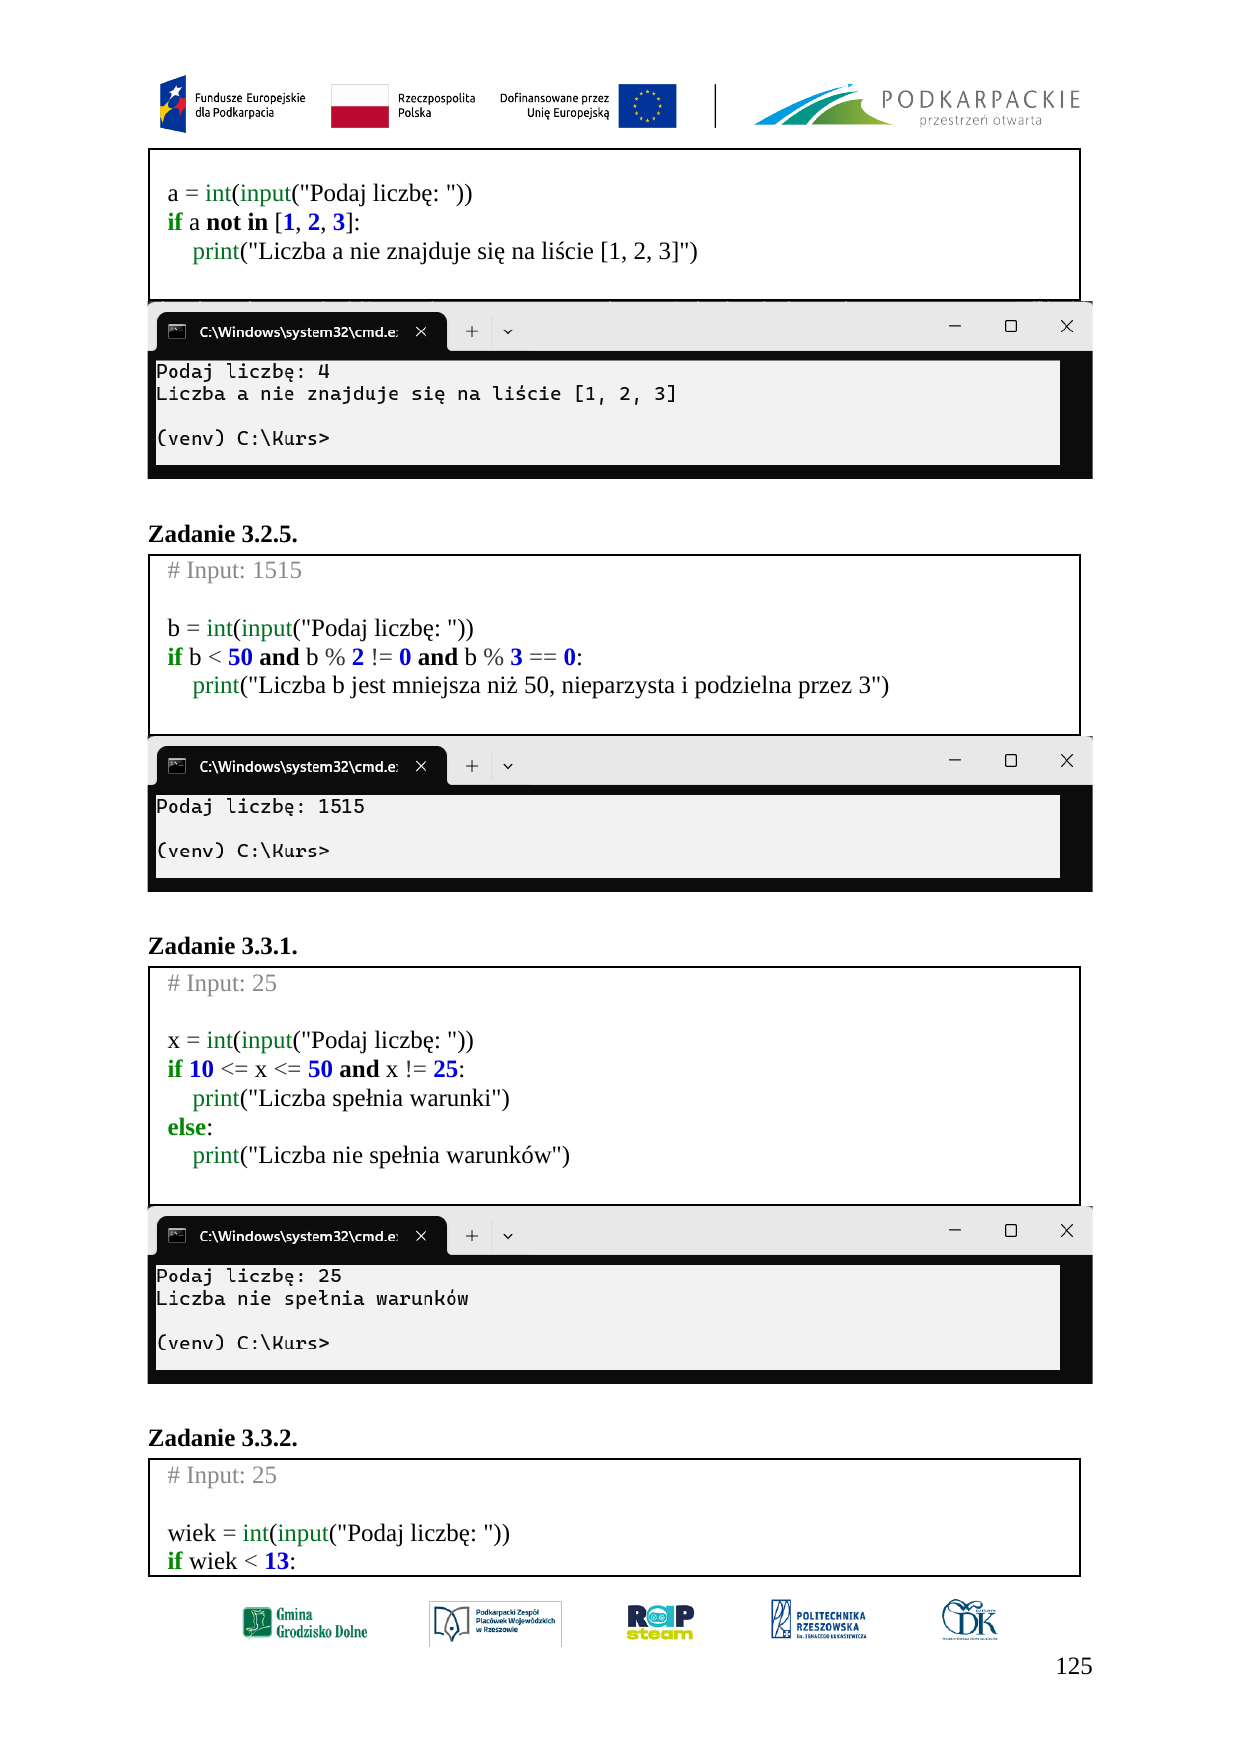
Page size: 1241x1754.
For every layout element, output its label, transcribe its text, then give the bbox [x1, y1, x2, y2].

picture [147, 1206, 1093, 1384]
table_header [150, 556, 1079, 734]
picture [147, 301, 1093, 479]
text Zadanie 3.3.1. [148, 931, 1092, 960]
picture [242, 1585, 998, 1652]
table_header [150, 150, 1079, 299]
table_header [150, 1460, 1079, 1575]
picture [147, 736, 1093, 892]
picture [147, 60, 1093, 148]
text Zadanie 3.2.5. [148, 519, 1092, 548]
table_header [150, 968, 1079, 1204]
text Zadanie 3.3.2. [148, 1423, 1092, 1452]
